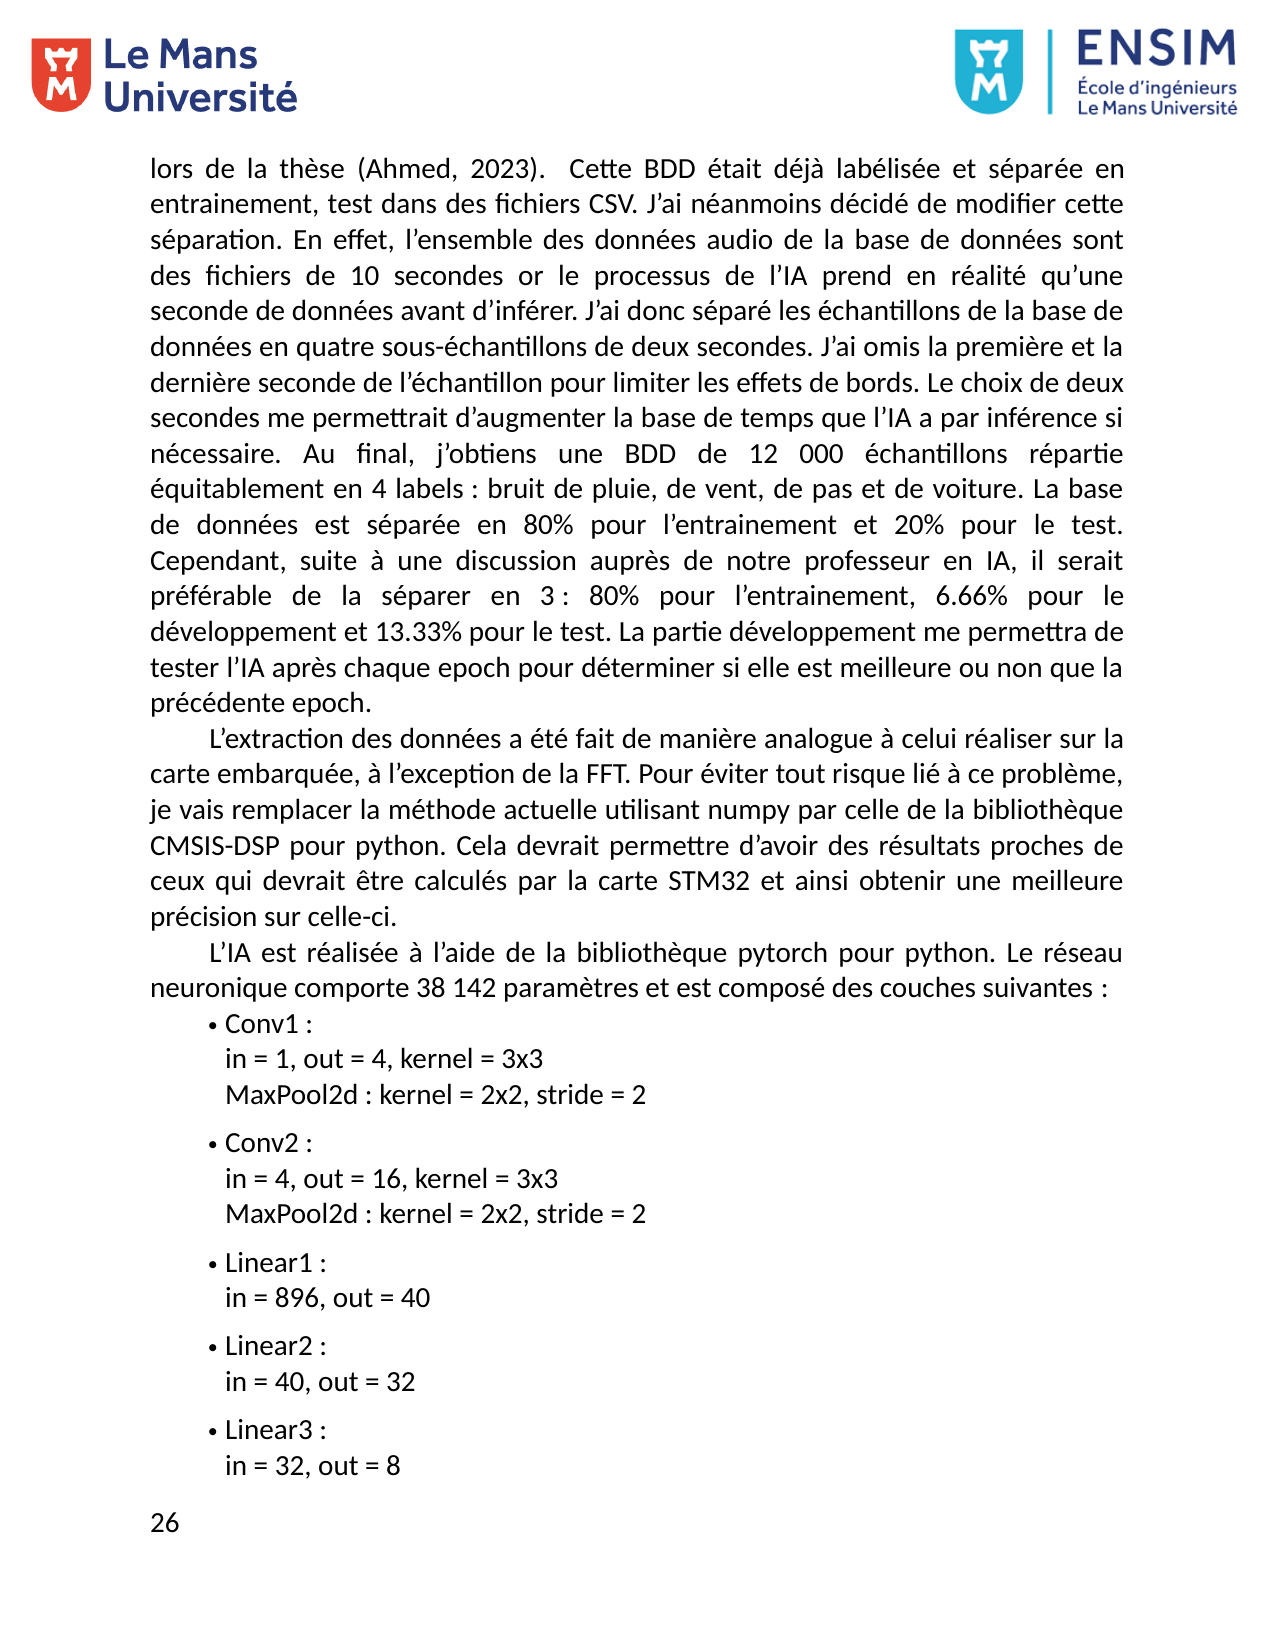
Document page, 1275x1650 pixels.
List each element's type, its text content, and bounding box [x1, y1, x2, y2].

text in = 1, out = 4, kernel = 3x3 [150, 1041, 1125, 1076]
text L’extraction des données a été fait de manière analogue à celui réaliser sur la carte embarquée, à l’exception de la FFT. Pour éviter tout risque lié à ce problème, je vais remplacer la méthode actuelle utilisant numpy par celle de la bibliothèque CMSIS-DSP pour python. Cela devrait permettre d’avoir des résultats proches de ceux qui devrait être calculés par la carte STM32 et ainsi obtenir une meilleure précision sur celle-ci. [150, 720, 1125, 934]
picture [927, 17, 1259, 130]
text in = 40, out = 32 [150, 1363, 1125, 1399]
list Linear3 : [209, 1411, 1125, 1447]
text MaxPool2d : kernel = 2x2, stride = 2 [150, 1196, 1125, 1231]
text in = 32, out = 8 [150, 1447, 1125, 1482]
text L’IA est réalisée à l’aide de la bibliothèque pytorch pour python. Le réseau neuronique comporte 38 142 paramètres et est composé des couches suivantes : [150, 934, 1125, 1005]
list Linear2 : [209, 1327, 1125, 1363]
picture [11, 16, 317, 133]
text in = 4, out = 16, kernel = 3x3 [150, 1160, 1125, 1196]
text MaxPool2d : kernel = 2x2, stride = 2 [150, 1076, 1125, 1112]
list Conv2 : [209, 1124, 1125, 1160]
list Conv1 : [209, 1005, 1125, 1041]
list Linear1 : [209, 1244, 1125, 1279]
text in = 896, out = 40 [150, 1279, 1125, 1315]
